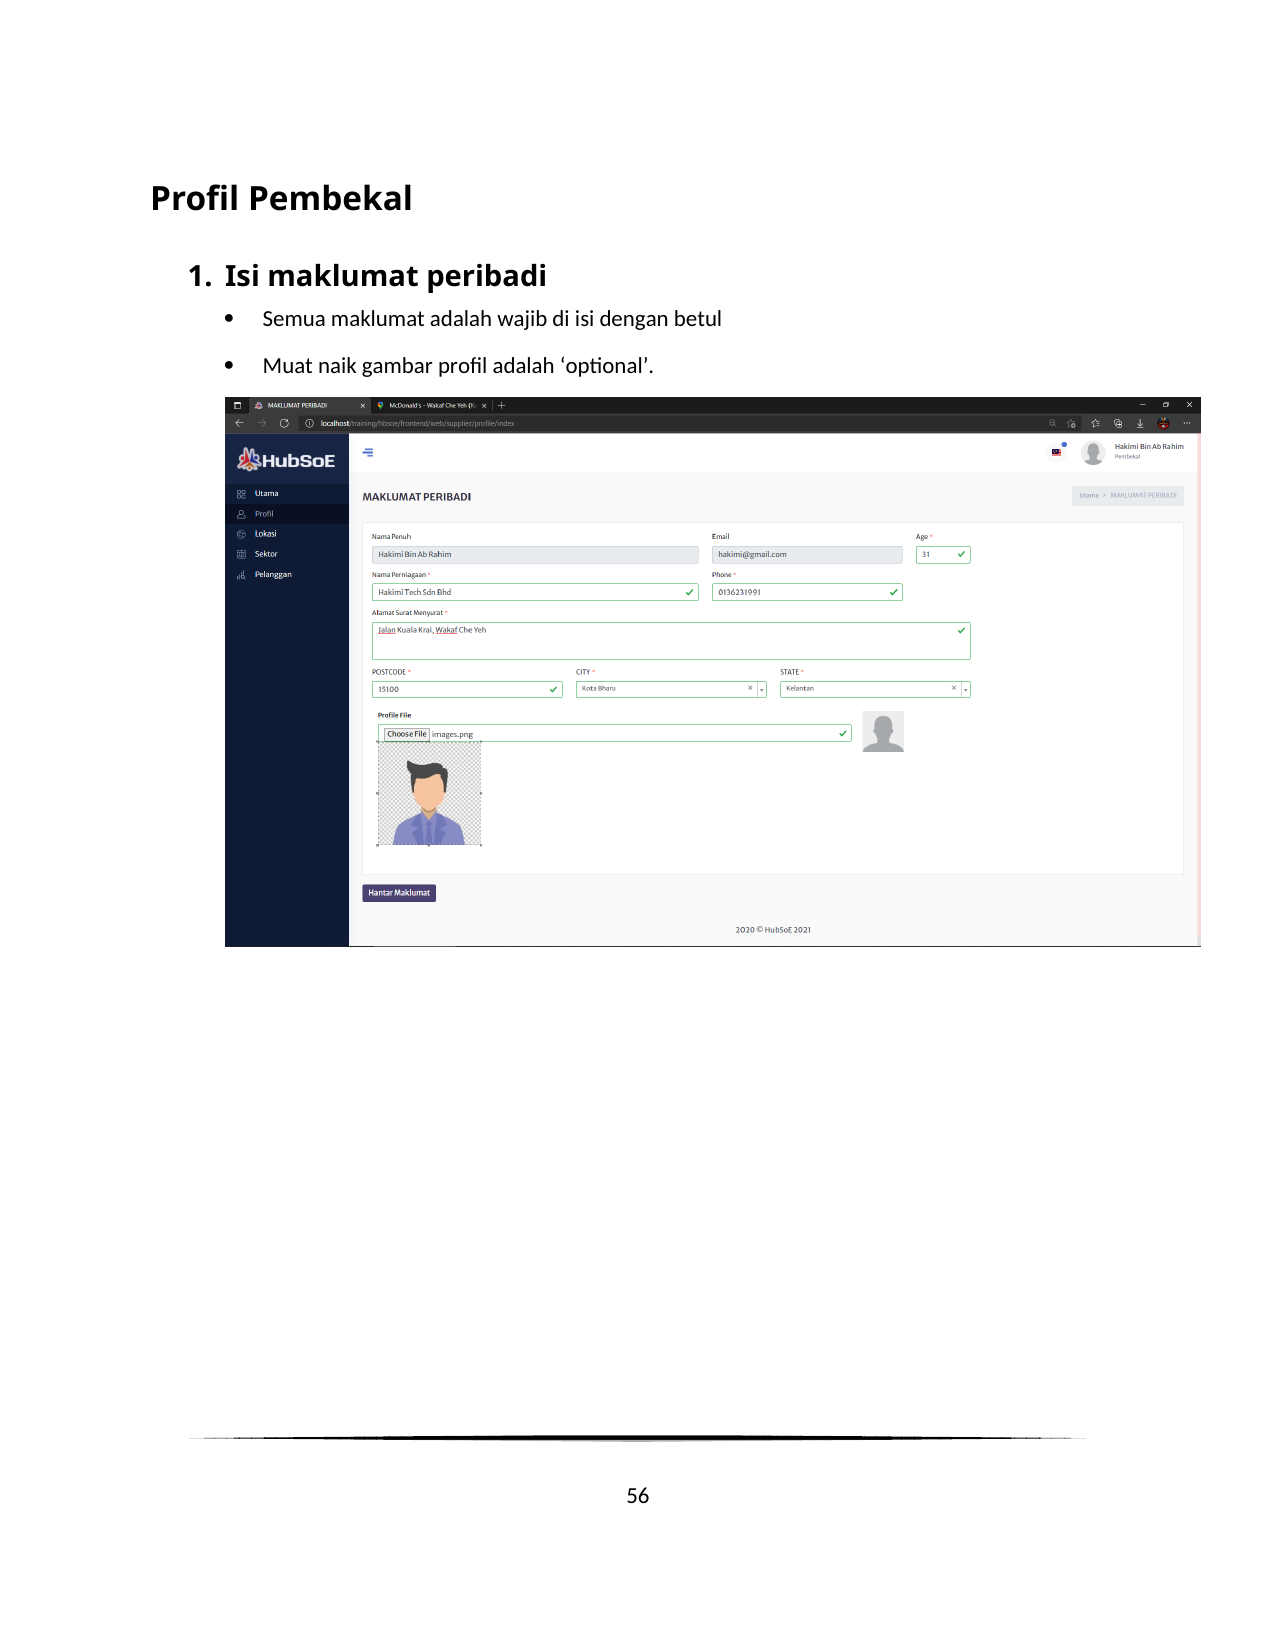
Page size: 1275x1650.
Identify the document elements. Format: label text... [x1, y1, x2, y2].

list Semua maklumat adalah wajib di isi dengan betul [225, 304, 1125, 332]
picture [225, 397, 1201, 947]
subtitle Isi maklumat peribadi [187, 255, 1125, 295]
picture [189, 1434, 1087, 1442]
subtitle Profil Pembekal [150, 175, 1125, 220]
list Muat naik gambar profil adalah ‘optional’. [225, 351, 1125, 379]
